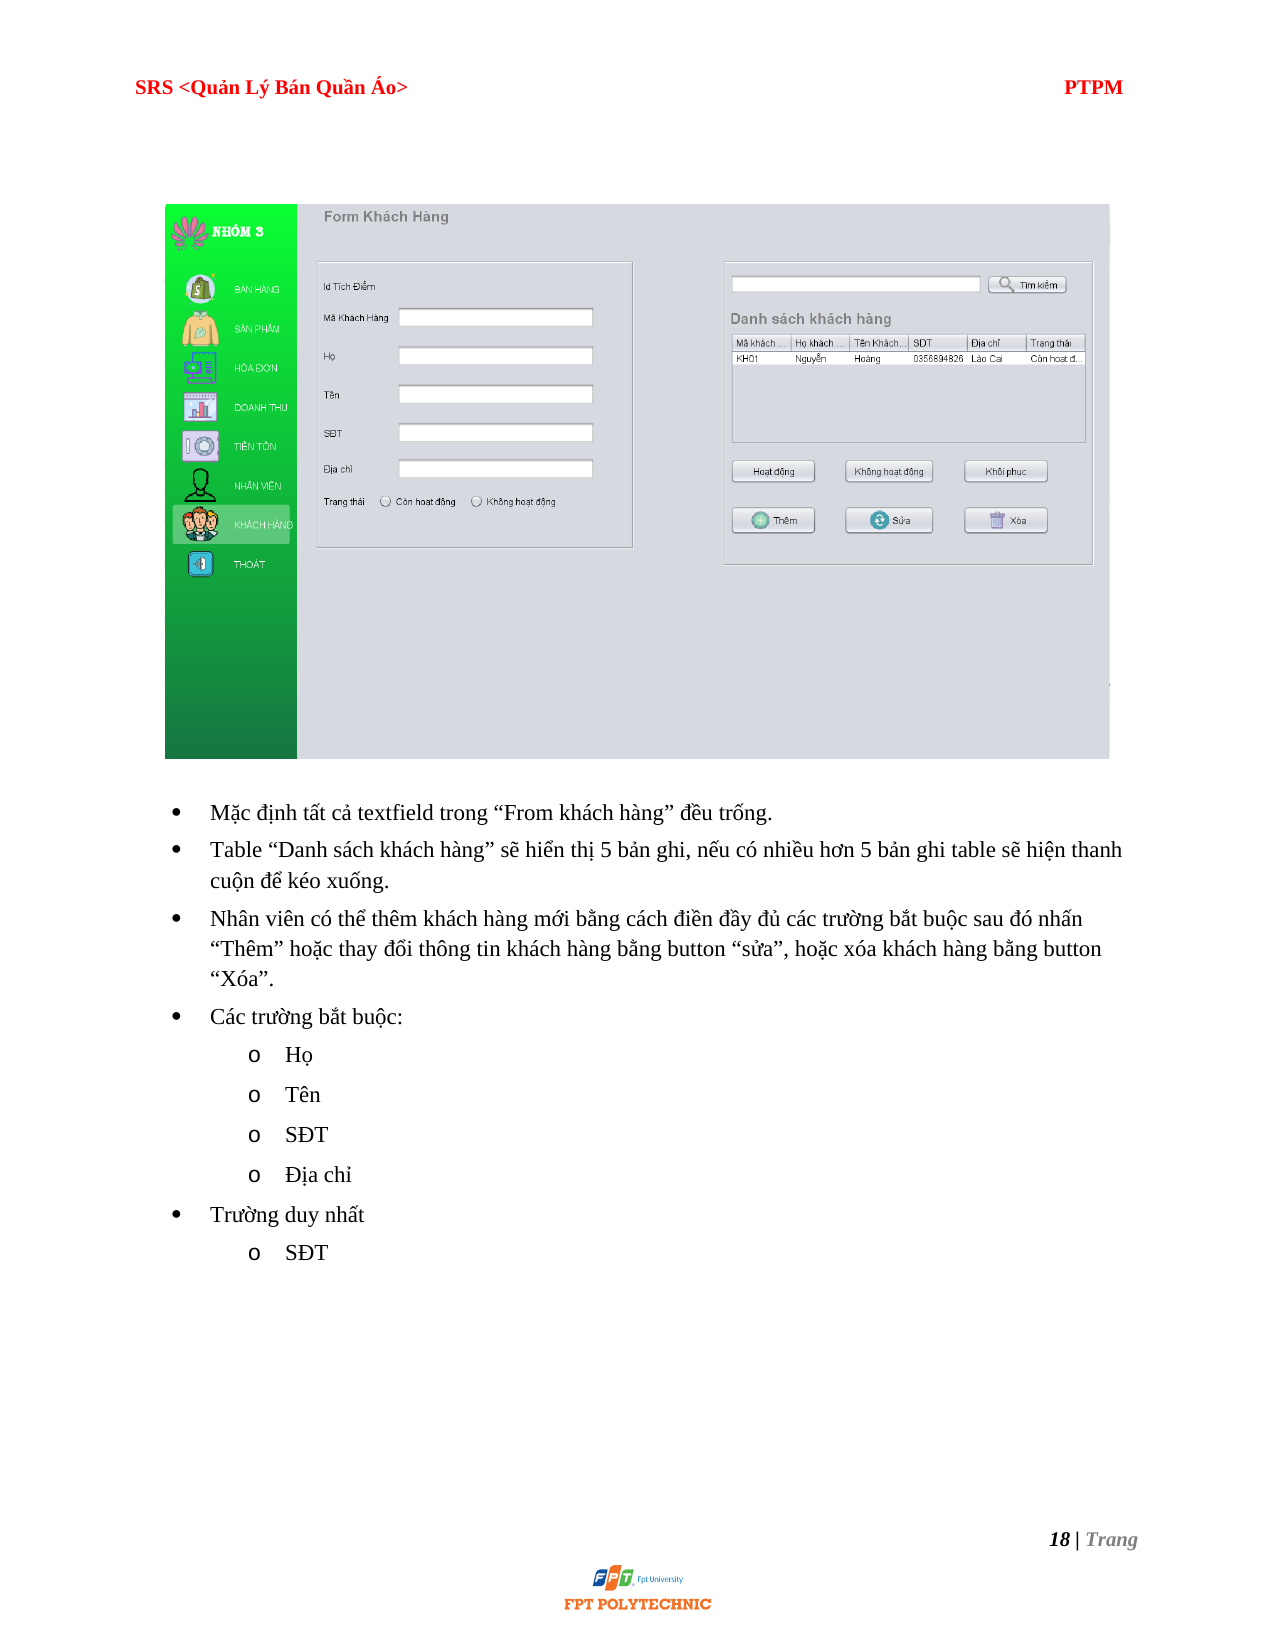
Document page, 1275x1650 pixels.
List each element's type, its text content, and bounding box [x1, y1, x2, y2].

list SĐT [247, 1121, 1140, 1149]
picture [164, 204, 1111, 759]
list Các trường bắt buộc: [172, 1003, 1140, 1029]
list Table “Danh sách khách hàng” sẽ hiển thị 5 bản ghi, nếu có nhiều hơn 5 bản ghi table sẽ hiện thanh cuộn để kéo xuống. [172, 836, 1140, 893]
list Địa chỉ [247, 1161, 1140, 1189]
list Họ [247, 1041, 1140, 1069]
list Mặc định tất cả textfield trong “From khách hàng” đều trống. [172, 798, 1140, 825]
picture [563, 1555, 712, 1628]
list Tên [247, 1081, 1140, 1109]
list Trường duy nhất [172, 1201, 1140, 1228]
list SĐT [247, 1239, 1140, 1267]
list Nhân viên có thể thêm khách hàng mới bằng cách điền đầy đủ các trường bắt buộc sau đó nhấn “Thêm” hoặc thay đổi thông tin khách hàng bằng button “sửa”, hoặc xóa khách hàng bằng button “Xóa”. [172, 904, 1140, 991]
